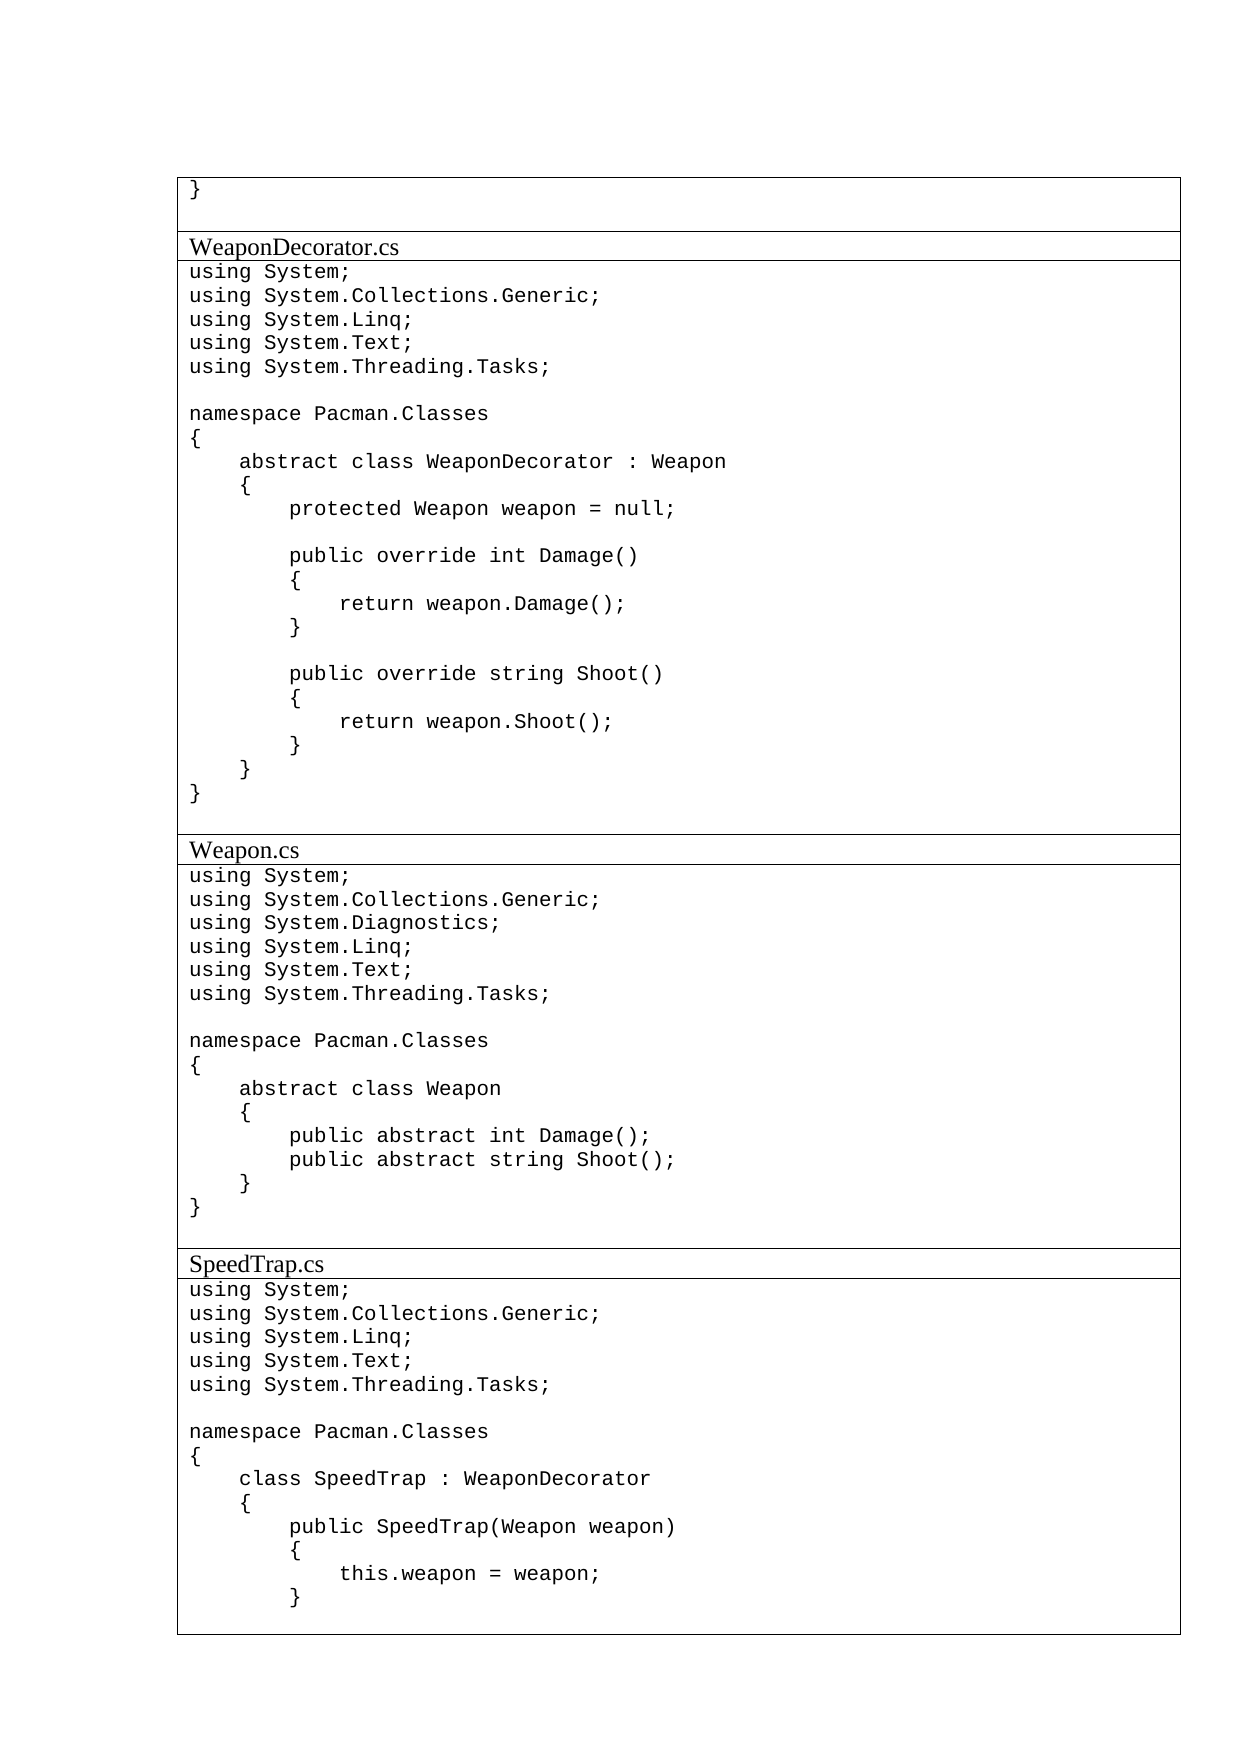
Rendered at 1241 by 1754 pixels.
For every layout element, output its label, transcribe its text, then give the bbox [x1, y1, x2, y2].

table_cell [178, 178, 1180, 231]
table_cell Weapon.cs [178, 835, 1180, 864]
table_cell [178, 1279, 1180, 1634]
table_cell SpeedTrap.cs [178, 1249, 1180, 1278]
table_cell WeaponDecorator.cs [178, 232, 1180, 260]
table_cell using System; using System.Collections.Generic; using System.Linq; using System.Text; using System.Threading.Tasks; namespace Pacman.Classes { abstract class WeaponDecorator : Weapon { protected Weapon weapon = null; public override int Damage() { return weapon.Damage(); } public override string Shoot() { return weapon.Shoot(); } } } [178, 261, 1180, 834]
table_cell using System; using System.Collections.Generic; using System.Diagnostics; using System.Linq; using System.Text; using System.Threading.Tasks; namespace Pacman.Classes { abstract class Weapon { public abstract int Damage(); public abstract string Shoot(); } } [178, 865, 1180, 1248]
